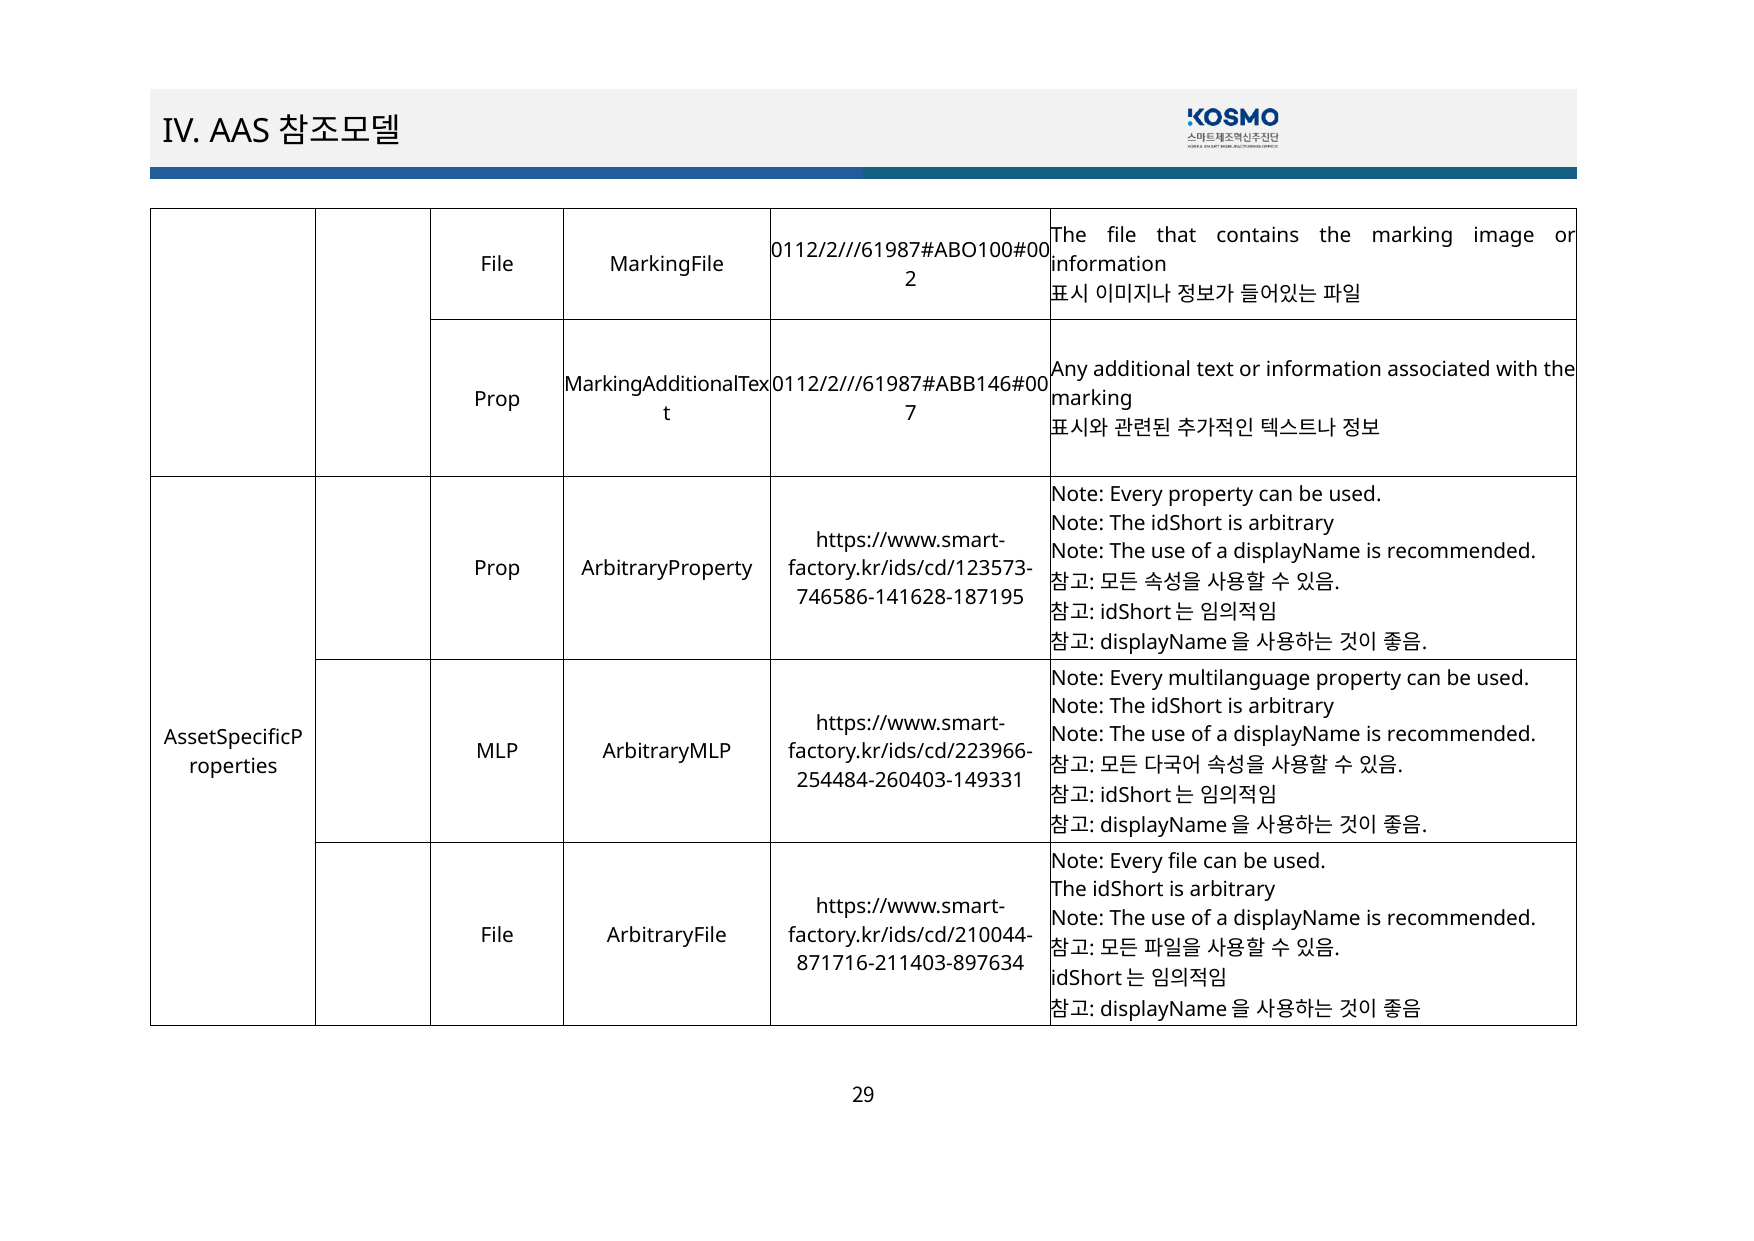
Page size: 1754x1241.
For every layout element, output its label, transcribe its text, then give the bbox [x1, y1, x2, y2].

table_cell The file that contains the marking image or information 표시 이미지나 정보가 들어있는 파일 [1051, 209, 1576, 319]
table_cell ArbitraryProperty [564, 477, 770, 659]
table_cell ArbitraryMLP [564, 660, 770, 842]
table_cell File [431, 843, 563, 1025]
table_cell MarkingAdditionalText [564, 320, 770, 476]
table_cell Prop [431, 320, 563, 476]
table_cell Note: Every file can be used. The idShort is arbitrary Note: The use of a displayName is recommended. 참고: 모든 파일을 사용할 수 있음. idShort는 임의적임 참고: displayName을 사용하는 것이 좋음 [1051, 843, 1576, 1025]
table_cell Prop [431, 477, 563, 659]
table_cell https://www.smart-factory.kr/ids/cd/223966-254484-260403-149331 [771, 660, 1050, 842]
table_cell MarkingFile [564, 209, 770, 319]
table_cell Note: Every property can be used. Note: The idShort is arbitrary Note: The use of a displayName is recommended. 참고: 모든 속성을 사용할 수 있음. 참고: idShort는 임의적임 참고: displayName을 사용하는 것이 좋음. [1051, 477, 1576, 659]
table_cell ArbitraryFile [564, 843, 770, 1025]
table_cell https://www.smart-factory.kr/ids/cd/123573-746586-141628-187195 [771, 477, 1050, 659]
table_cell [316, 477, 430, 659]
table_cell [316, 660, 430, 842]
table_cell [316, 843, 430, 1025]
picture [1187, 108, 1279, 148]
table_cell Any additional text or information associated with the marking 표시와 관련된 추가적인 텍스트나 정보 [1051, 320, 1576, 476]
table_cell Note: Every multilanguage property can be used. Note: The idShort is arbitrary Note: The use of a displayName is recommended. 참고: 모든 다국어 속성을 사용할 수 있음. 참고: idShort는 임의적임 참고: displayName을 사용하는 것이 좋음. [1051, 660, 1576, 842]
table_cell AssetSpecificProperties [151, 477, 315, 1025]
table_cell https://www.smart-factory.kr/ids/cd/210044-871716-211403-897634 [771, 843, 1050, 1025]
table_cell File [431, 209, 563, 319]
table_cell 0112/2///61987#ABB146#007 [771, 320, 1050, 476]
table_cell MLP [431, 660, 563, 842]
table_cell 0112/2///61987#ABO100#002 [771, 209, 1050, 319]
